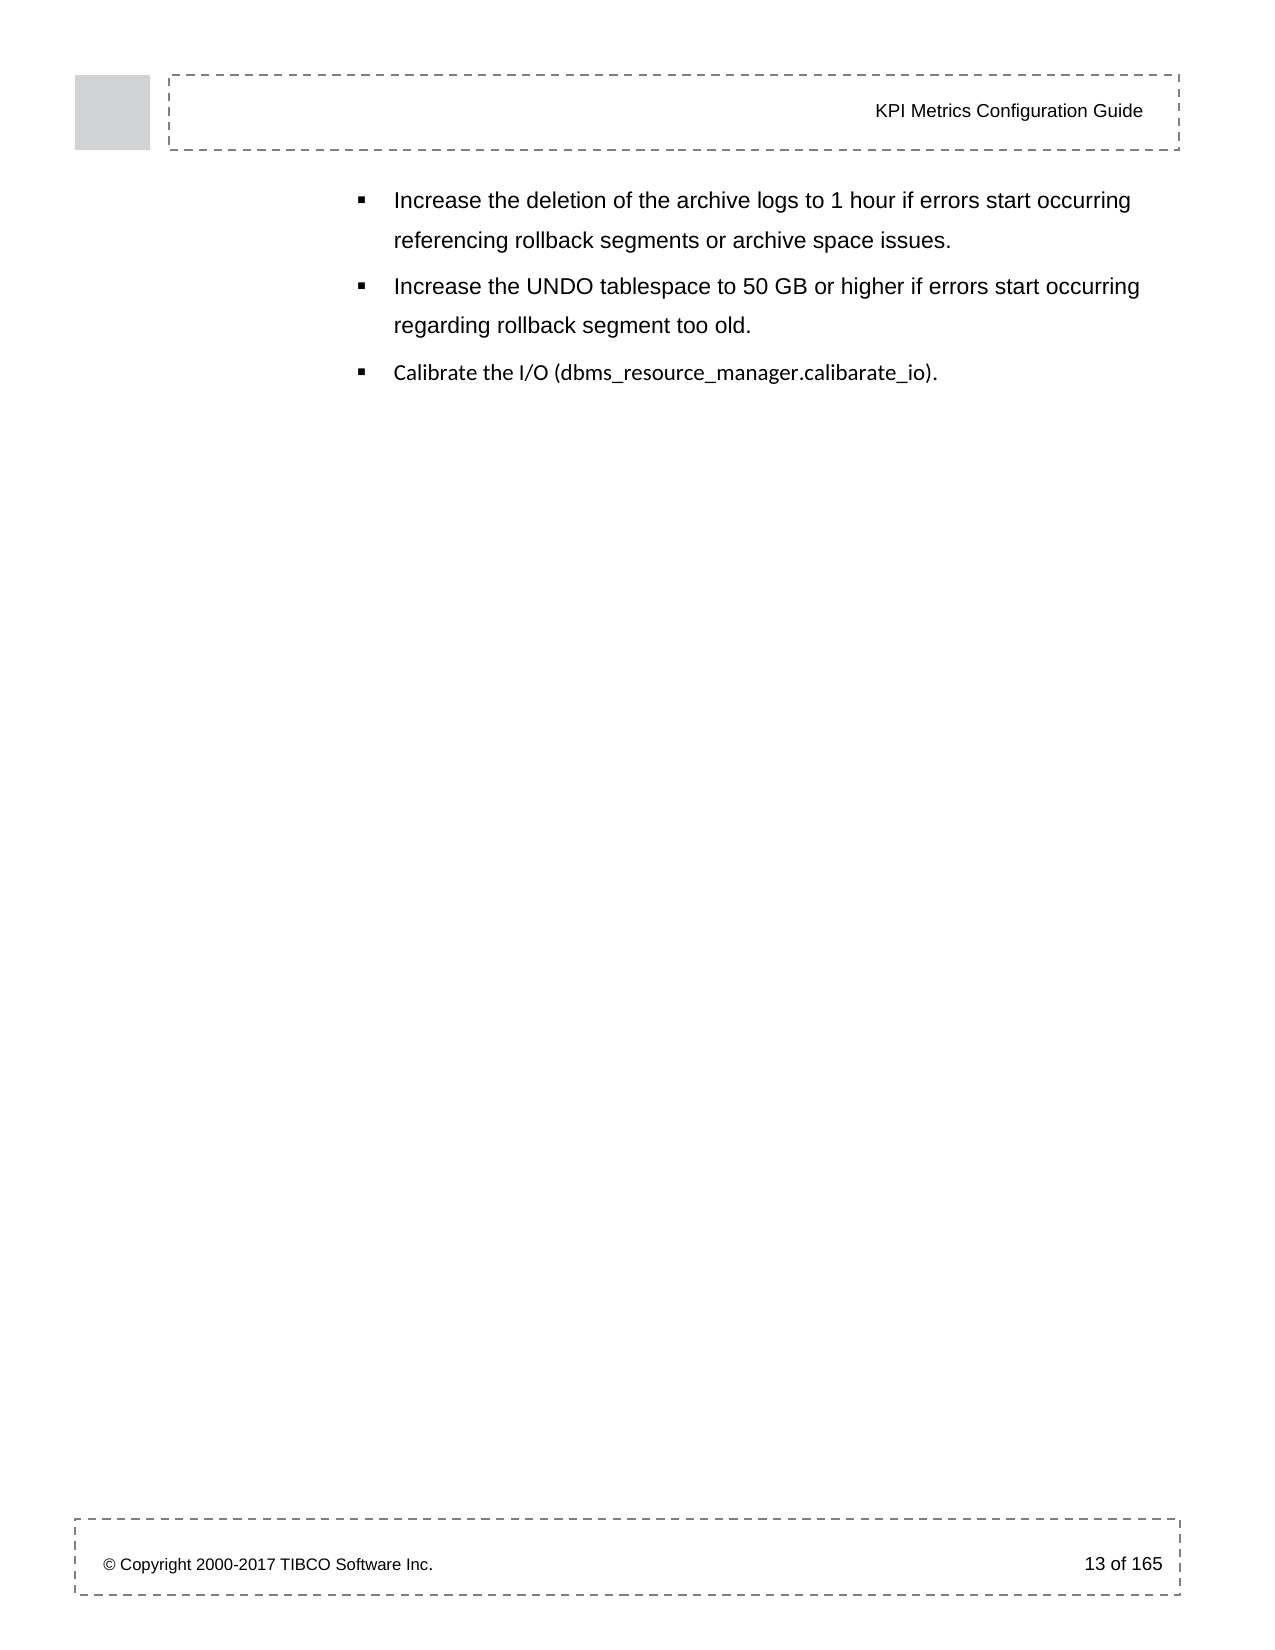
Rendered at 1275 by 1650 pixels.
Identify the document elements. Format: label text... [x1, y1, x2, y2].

list Calibrate the I/O (dbms_resource_manager.calibarate_io). [356, 358, 1161, 386]
list Increase the deletion of the archive logs to 1 hour if errors start occurring referencing rollback segments or archive space issues. [356, 187, 1161, 253]
list Increase the UNDO tablespace to 50 GB or higher if errors start occurring regarding rollback segment too old. [356, 273, 1161, 338]
